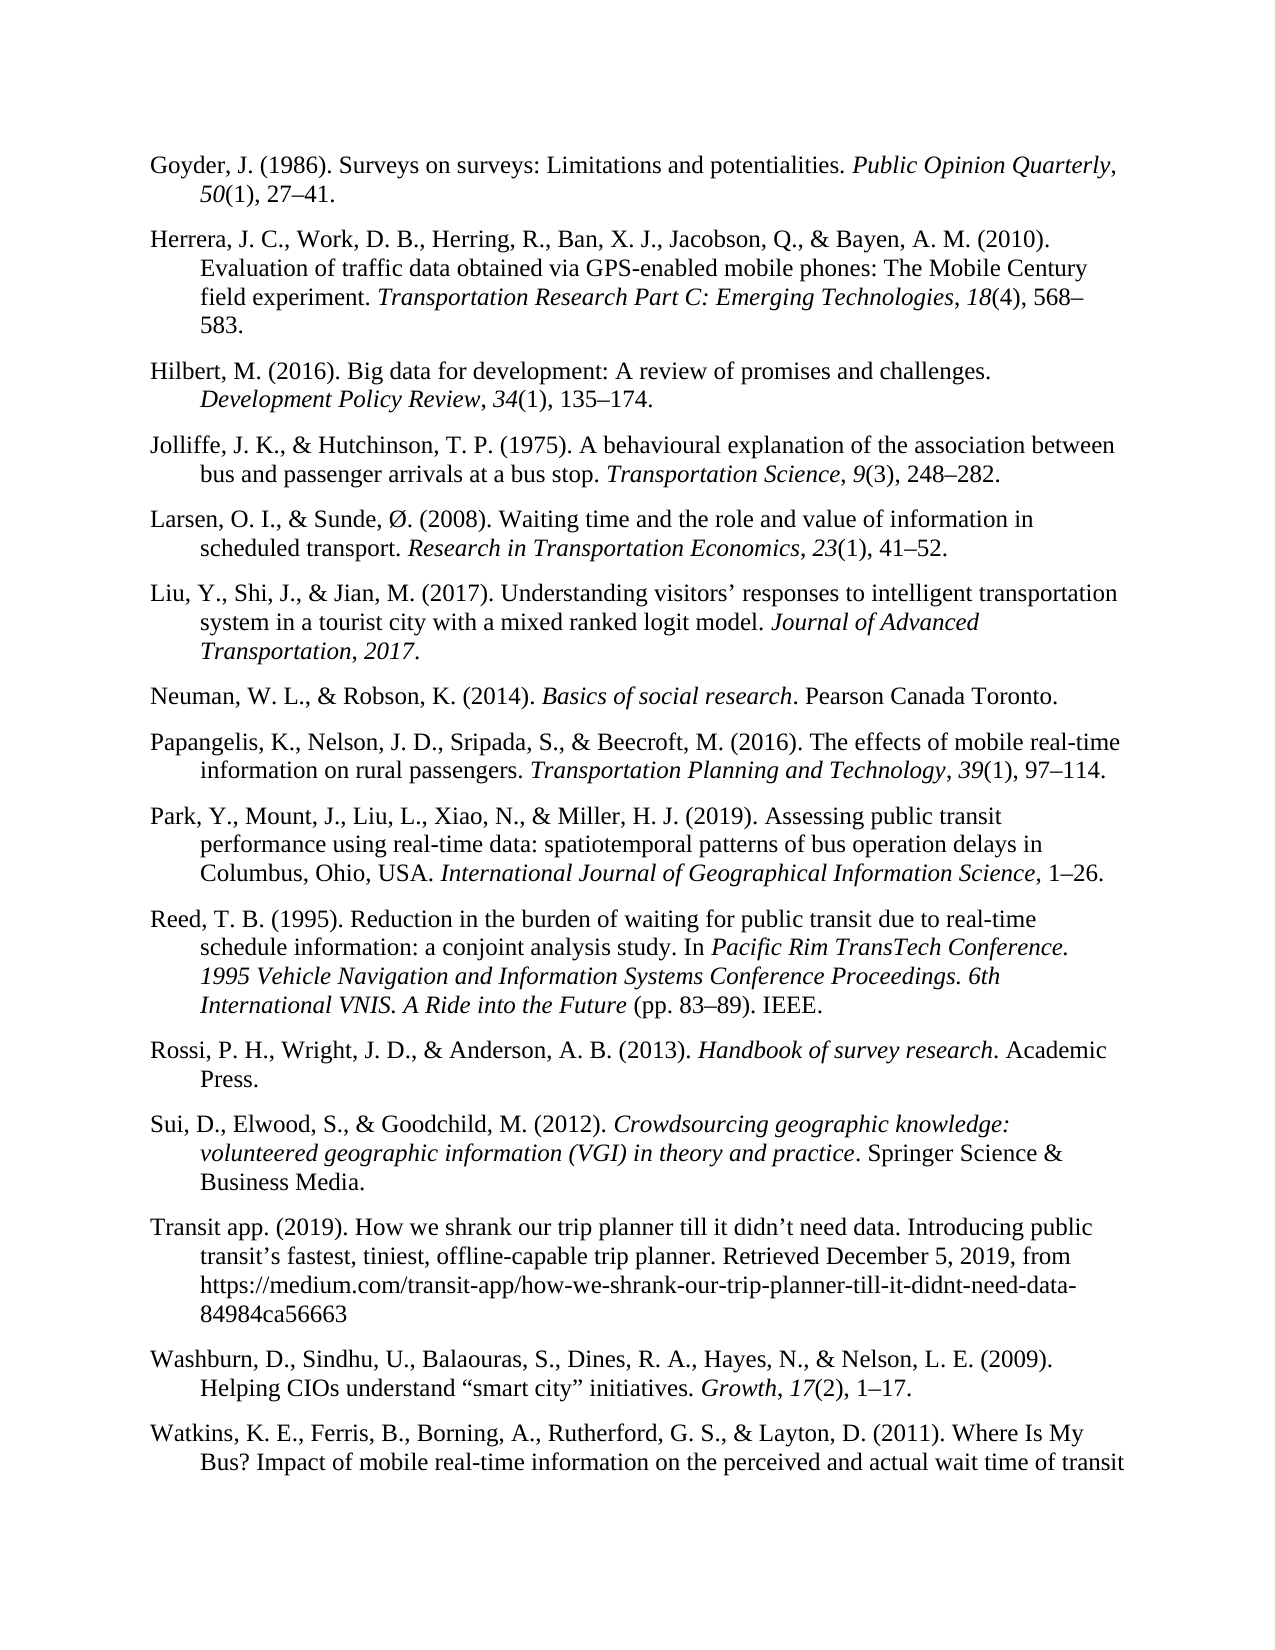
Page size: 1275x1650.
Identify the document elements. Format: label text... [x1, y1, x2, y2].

text Jolliffe, J. K., & Hutchinson, T. P. (1975). A behavioural explanation of the association between bus and passenger arrivals at a bus stop. Transportation Science, 9(3), 248–282. [150, 430, 1125, 487]
text Sui, D., Elwood, S., & Goodchild, M. (2012). Crowdsourcing geographic knowledge: volunteered geographic information (VGI) in theory and practice. Springer Science & Business Media. [150, 1109, 1125, 1196]
text Transit app. (2019). How we shrank our trip planner till it didn’t need data. Introducing public transit’s fastest, tiniest, offline-capable trip planner. Retrieved December 5, 2019, from https://medium.com/transit-app/how-we-shrank-our-trip-planner-till-it-didnt-need-data-84984ca56663 [150, 1212, 1125, 1327]
text Hilbert, M. (2016). Big data for development: A review of promises and challenges. Development Policy Review, 34(1), 135–174. [150, 356, 1125, 413]
text Goyder, J. (1986). Surveys on surveys: Limitations and potentialities. Public Opinion Quarterly, 50(1), 27–41. [150, 150, 1125, 207]
text Herrera, J. C., Work, D. B., Herring, R., Ban, X. J., Jacobson, Q., & Bayen, A. M. (2010). Evaluation of traffic data obtained via GPS-enabled mobile phones: The Mobile Century field experiment. Transportation Research Part C: Emerging Technologies, 18(4), 568–583. [150, 224, 1125, 339]
text Neuman, W. L., & Robson, K. (2014). Basics of social research. Pearson Canada Toronto. [150, 681, 1125, 710]
text Washburn, D., Sindhu, U., Balaouras, S., Dines, R. A., Hayes, N., & Nelson, L. E. (2009). Helping CIOs understand “smart city” initiatives. Growth, 17(2), 1–17. [150, 1344, 1125, 1402]
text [150, 1418, 1125, 1476]
text Park, Y., Mount, J., Liu, L., Xiao, N., & Miller, H. J. (2019). Assessing public transit performance using real-time data: spatiotemporal patterns of bus operation delays in Columbus, Ohio, USA. International Journal of Geographical Information Science, 1–26. [150, 801, 1125, 887]
text Reed, T. B. (1995). Reduction in the burden of waiting for public transit due to real-time schedule information: a conjoint analysis study. In Pacific Rim TransTech Conference. 1995 Vehicle Navigation and Information Systems Conference Proceedings. 6th International VNIS. A Ride into the Future (pp. 83–89). IEEE. [150, 904, 1125, 1019]
text Liu, Y., Shi, J., & Jian, M. (2017). Understanding visitors’ responses to intelligent transportation system in a tourist city with a mixed ranked logit model. Journal of Advanced Transportation, 2017. [150, 578, 1125, 664]
text Rossi, P. H., Wright, J. D., & Anderson, A. B. (2013). Handbook of survey research. Academic Press. [150, 1035, 1125, 1093]
text Larsen, O. I., & Sunde, Ø. (2008). Waiting time and the role and value of information in scheduled transport. Research in Transportation Economics, 23(1), 41–52. [150, 504, 1125, 562]
text Papangelis, K., Nelson, J. D., Sripada, S., & Beecroft, M. (2016). The effects of mobile real-time information on rural passengers. Transportation Planning and Technology, 39(1), 97–114. [150, 727, 1125, 784]
